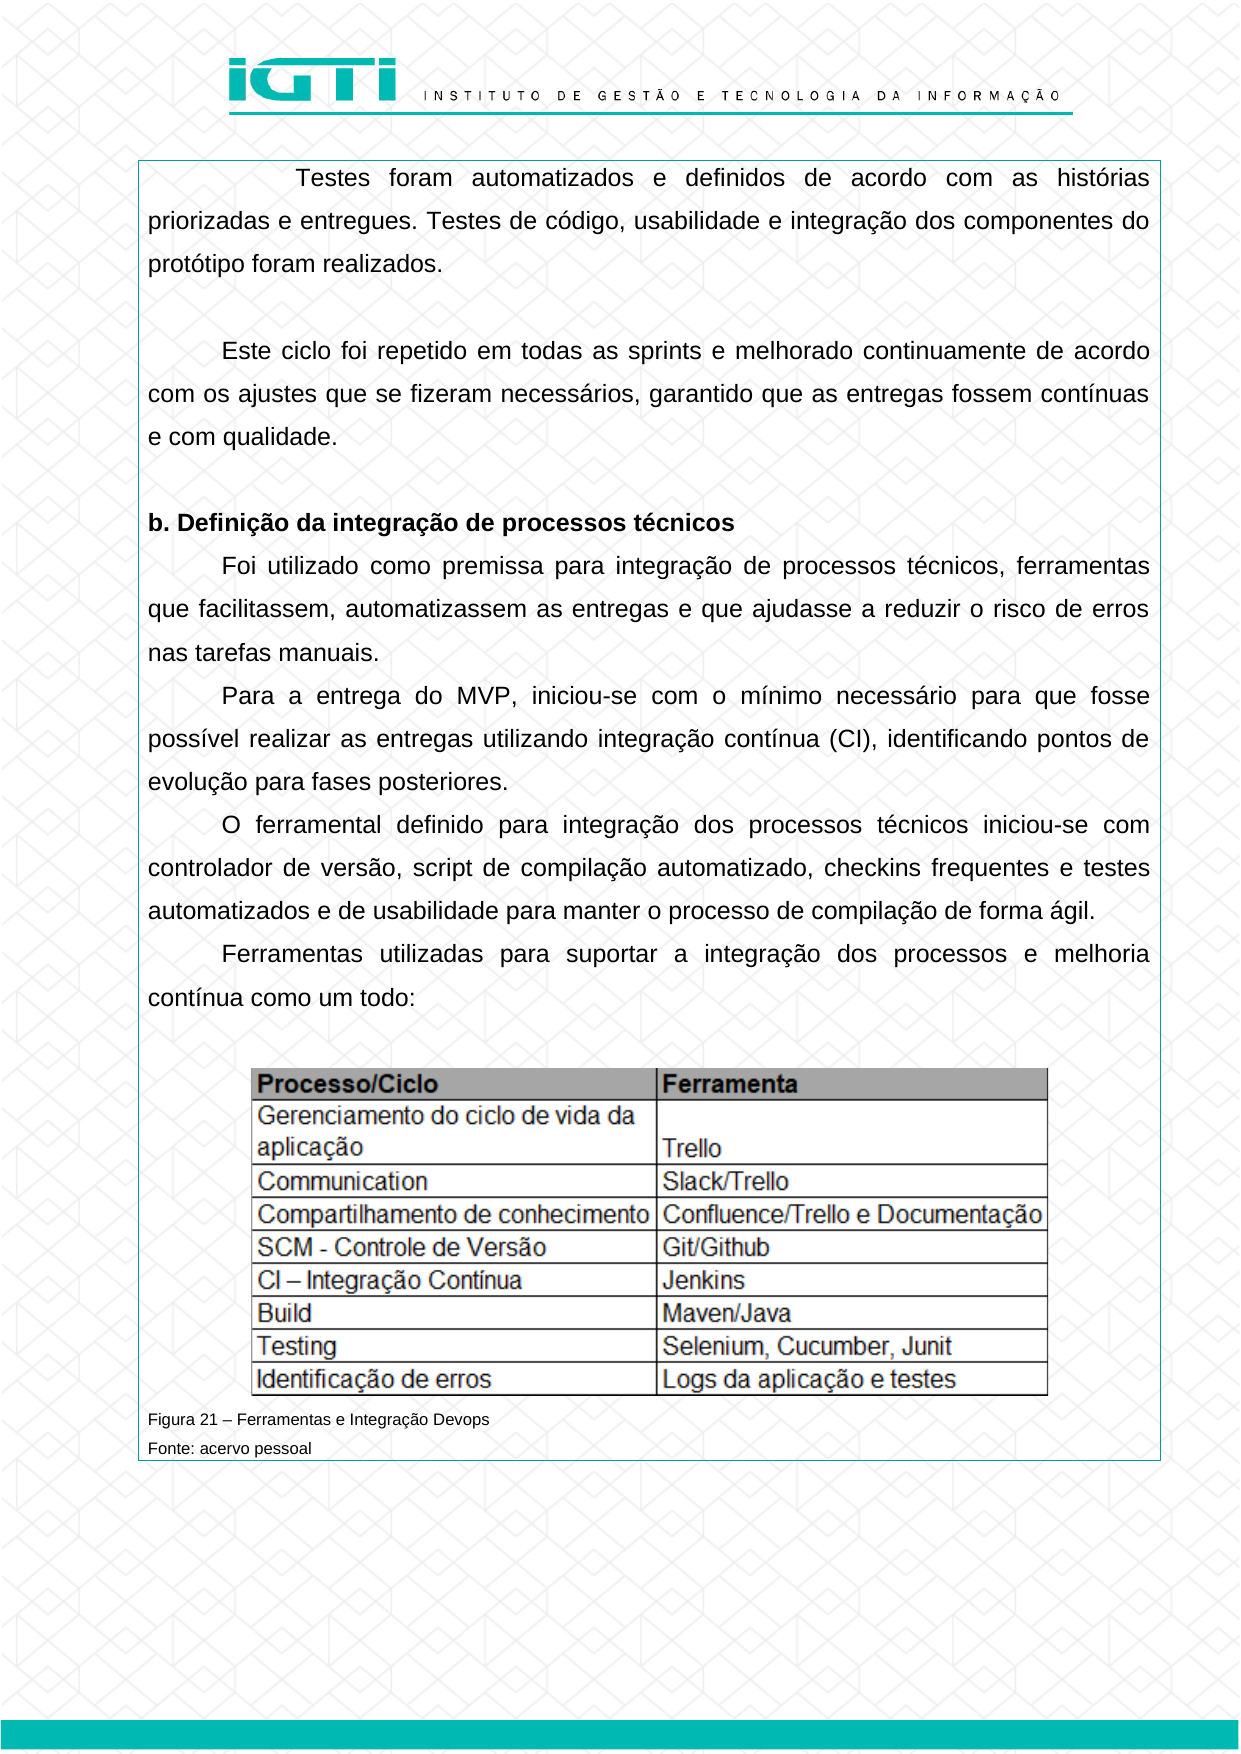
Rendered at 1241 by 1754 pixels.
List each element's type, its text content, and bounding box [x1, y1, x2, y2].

text Foi utilizado como premissa para integração de processos técnicos, ferramentas que facilitassem, automatizassem as entregas e que ajudasse a reduzir o risco de erros nas tarefas manuais. [139, 548, 1160, 666]
text b. Definição da integração de processos técnicos [139, 505, 1160, 537]
text Para a entrega do MVP, iniciou-se com o mínimo necessário para que fosse possível realizar as entregas utilizando integração contínua (CI), identificando pontos de evolução para fases posteriores. [139, 678, 1160, 796]
picture [1, 3, 1241, 1754]
text O ferramental definido para integração dos processos técnicos iniciou-se com controlador de versão, script de compilação automatizado, checkins frequentes e testes automatizados e de usabilidade para manter o processo de compilação de forma ágil. [139, 807, 1160, 925]
text Figura 21 – Ferramentas e Integração Devops [139, 1407, 1160, 1429]
text Fonte: acervo pessoal [139, 1435, 1160, 1460]
text Este ciclo foi repetido em todas as sprints e melhorado continuamente de acordo com os ajustes que se fizeram necessários, garantido que as entregas fossem contínuas e com qualidade. [139, 333, 1160, 451]
text Ferramentas utilizadas para suportar a integração dos processos e melhoria contínua como um todo: [139, 936, 1160, 1011]
text Testes foram automatizados e definidos de acordo com as histórias priorizadas e entregues. Testes de código, usabilidade e integração dos componentes do protótipo foram realizados. [139, 161, 1160, 278]
